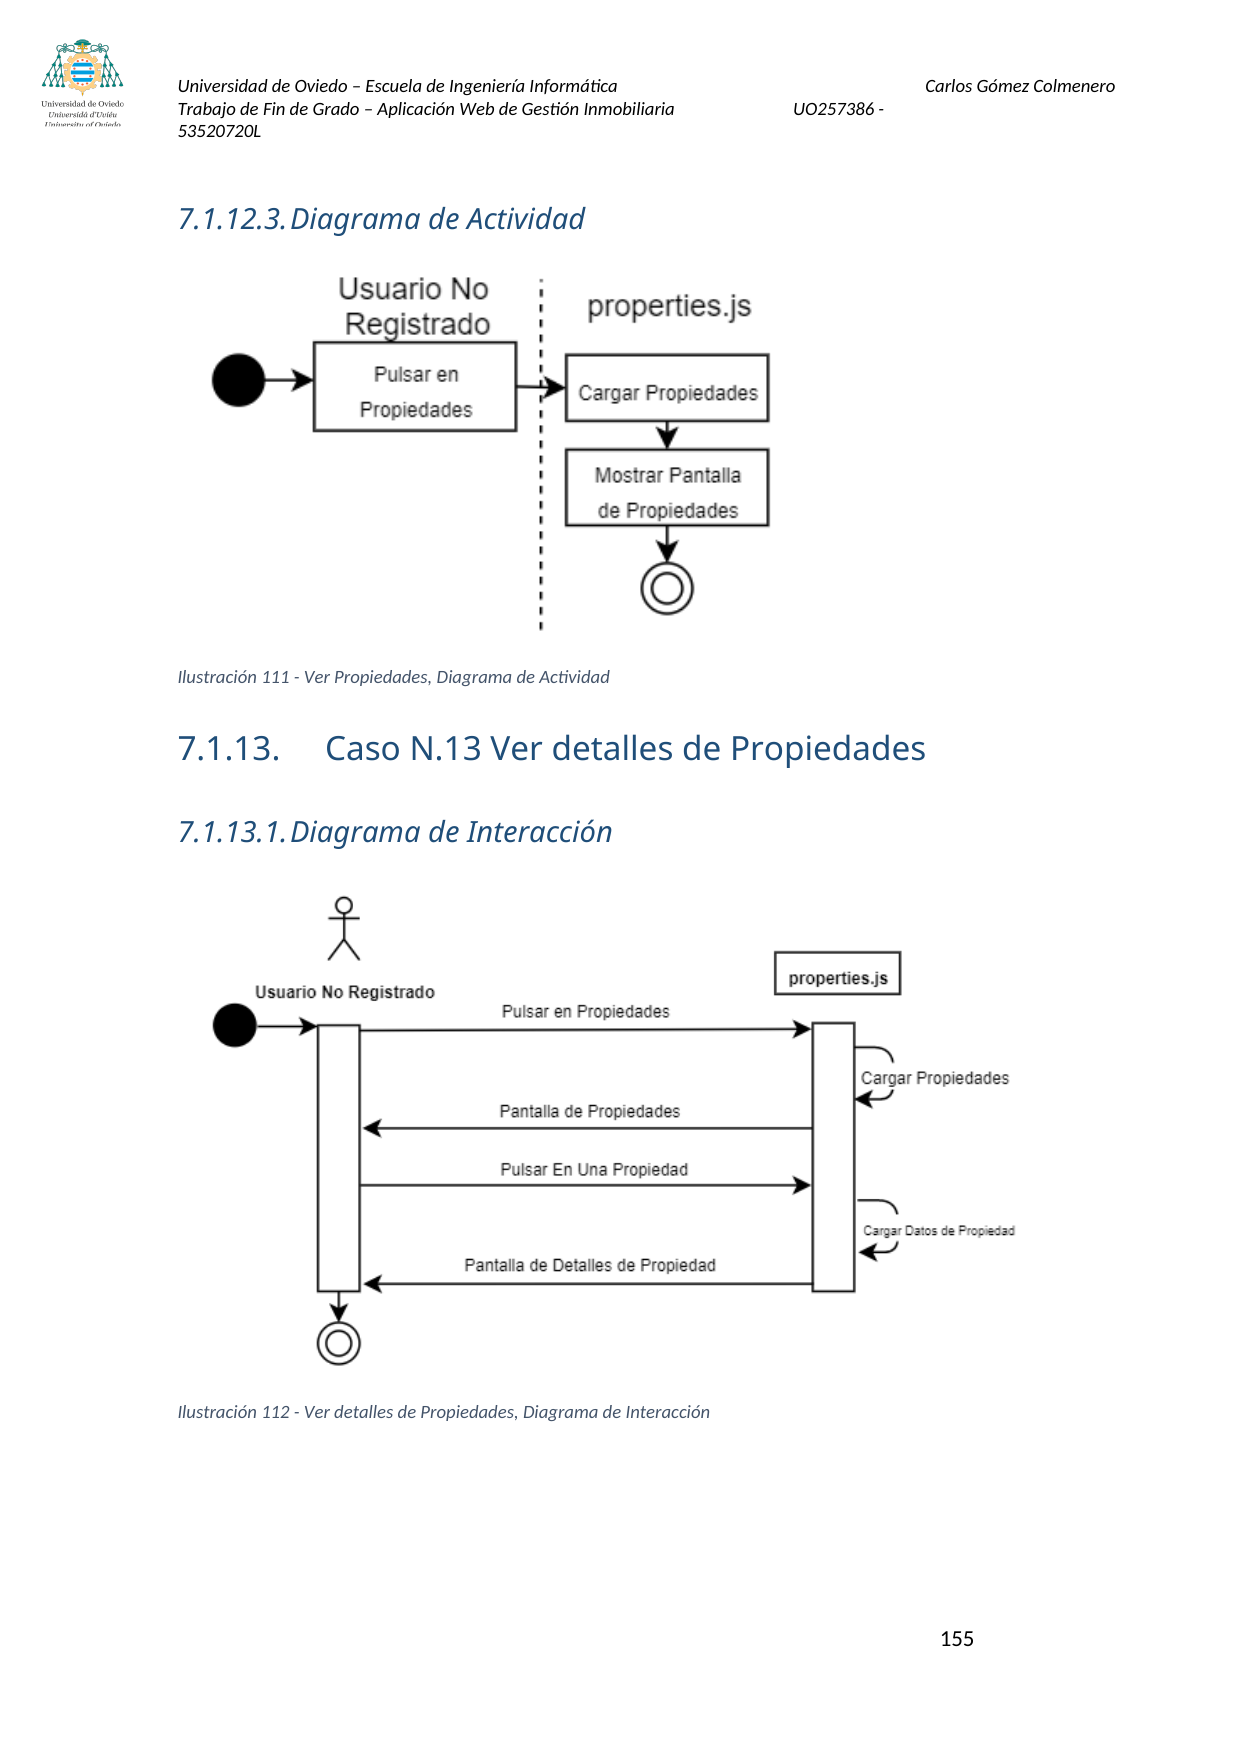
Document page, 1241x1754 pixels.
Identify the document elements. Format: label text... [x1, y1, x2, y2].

text Ilustración 111 - Ver Propiedades, Diagrama de Actividad [177, 665, 974, 688]
picture [177, 266, 787, 646]
picture [36, 38, 124, 126]
subtitle Diagrama de Actividad [177, 199, 974, 238]
text Ilustración 112 - Ver detalles de Propiedades, Diagrama de Interacción [177, 1400, 974, 1423]
subtitle Diagrama de Interacción [177, 812, 974, 851]
subtitle Caso N.13 Ver detalles de Propiedades [177, 725, 974, 771]
picture [177, 879, 1032, 1381]
